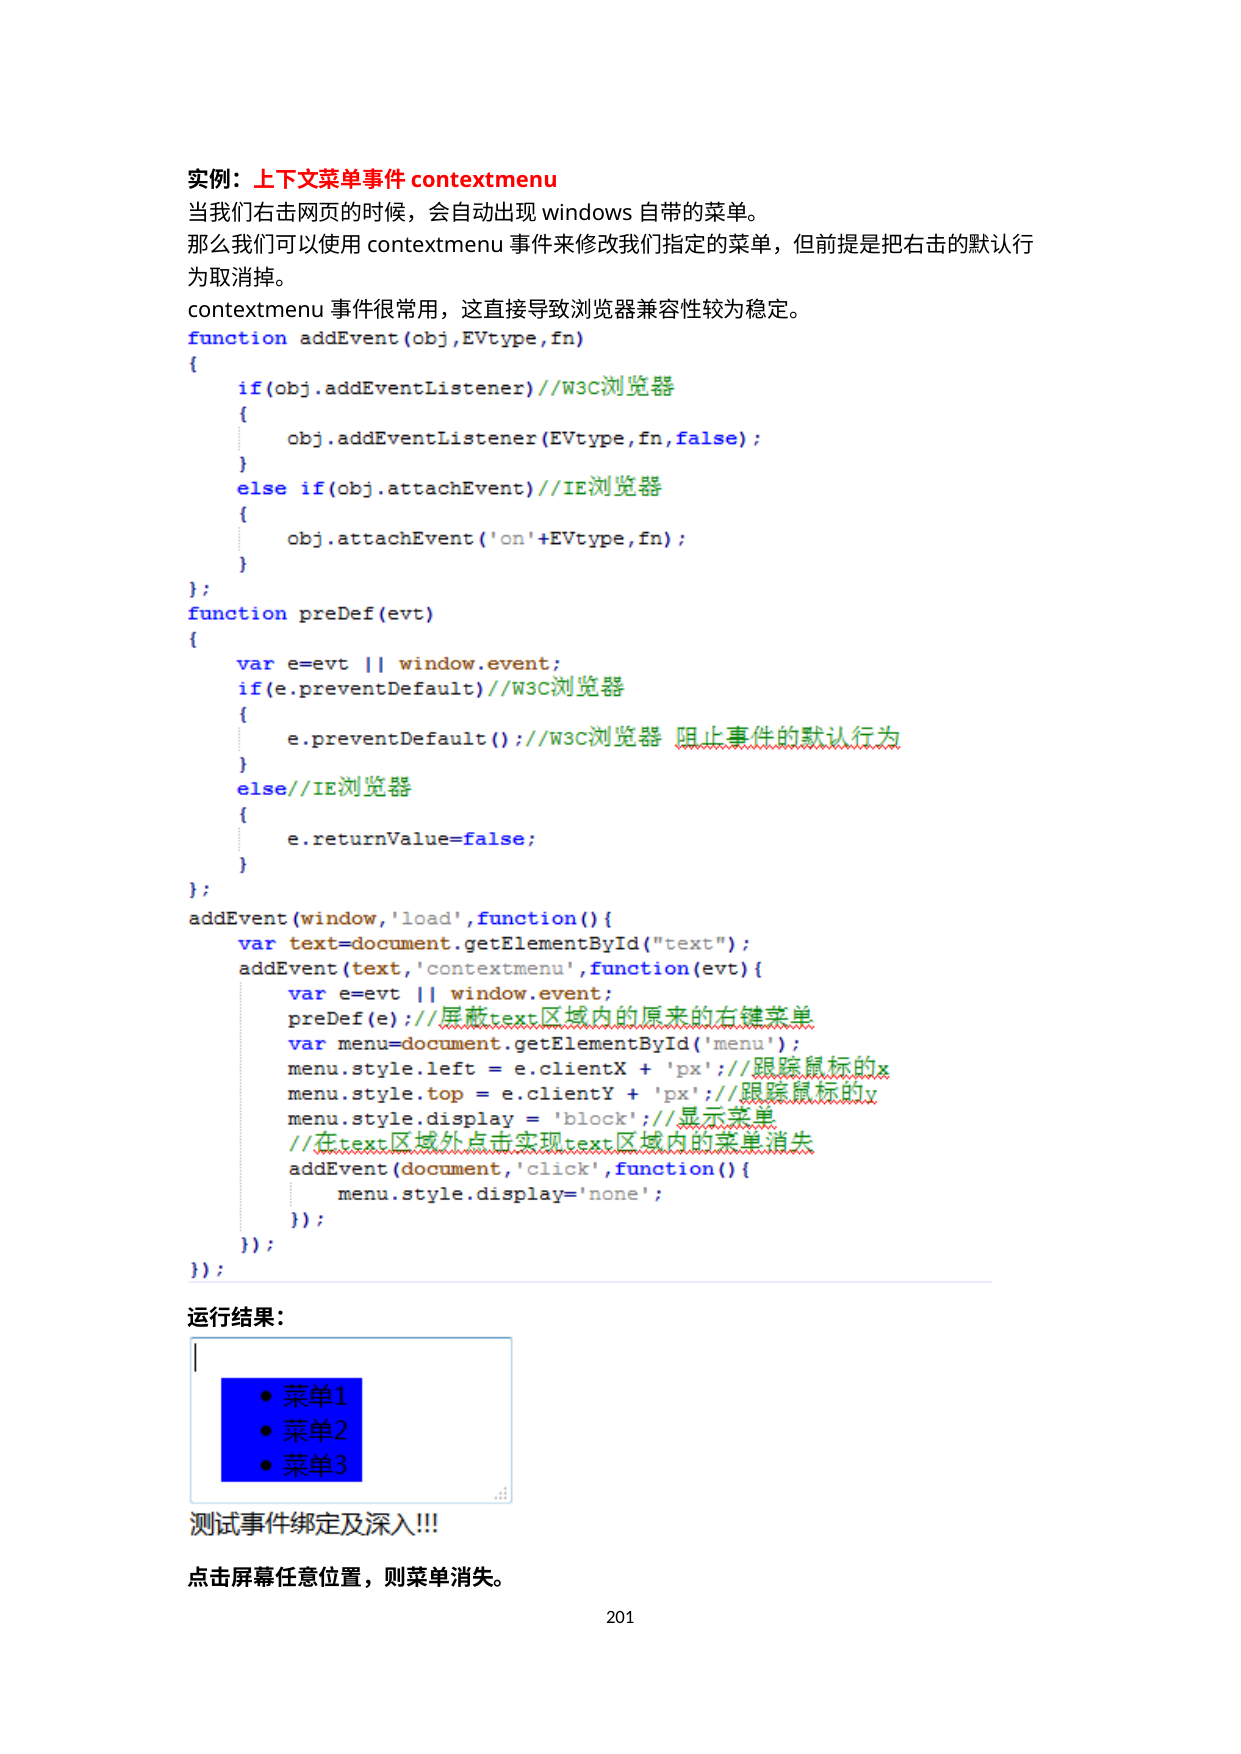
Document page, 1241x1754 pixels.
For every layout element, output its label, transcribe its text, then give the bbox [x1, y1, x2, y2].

text 那么我们可以使用contextmenu 事件来修改我们指定的菜单，但前提是把右击的默认行 [187, 227, 1053, 259]
text 运行结果： [187, 1299, 1053, 1332]
text 当我们右击网页的时候，会自动出现windows 自带的菜单。 [187, 194, 1053, 227]
picture [187, 1332, 530, 1542]
picture [187, 324, 993, 903]
picture [187, 909, 993, 1283]
text 实例：上下文菜单事件contextmenu [187, 162, 1053, 194]
text 点击屏幕任意位置，则菜单消失。 [187, 1559, 1053, 1592]
text contextmenu 事件很常用，这直接导致浏览器兼容性较为稳定。 [187, 292, 1053, 324]
text 为取消掉。 [187, 259, 1053, 292]
